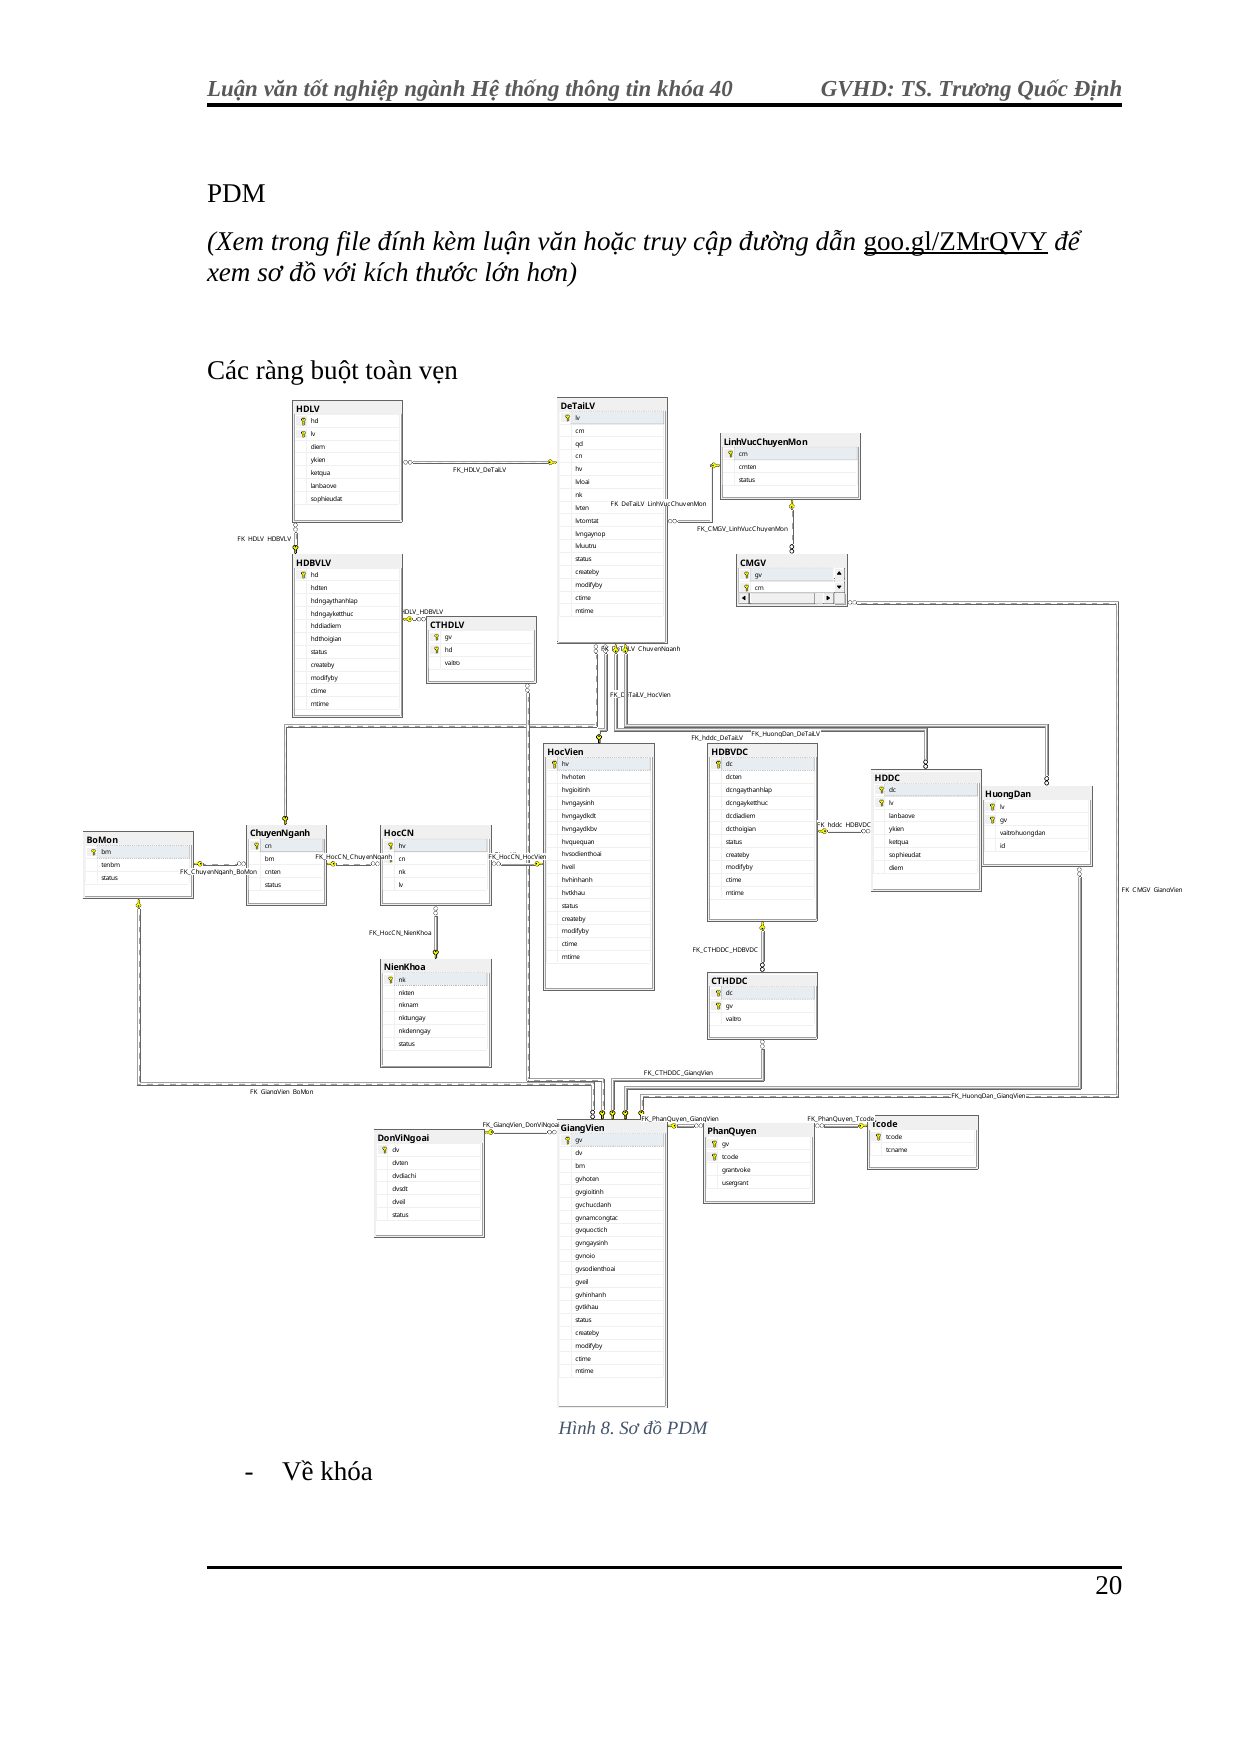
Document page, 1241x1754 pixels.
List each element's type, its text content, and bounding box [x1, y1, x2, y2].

text PDM [207, 177, 1122, 208]
list Về khóa [244, 1439, 1122, 1486]
text (Xem trong file đính kèm luận văn hoặc truy cập đường dẫn goo.gl/ZMrQVY để xem sơ đồ với kích thước lớn hơn) [207, 225, 1122, 287]
text Các ràng buột toàn vẹn [207, 354, 1122, 385]
